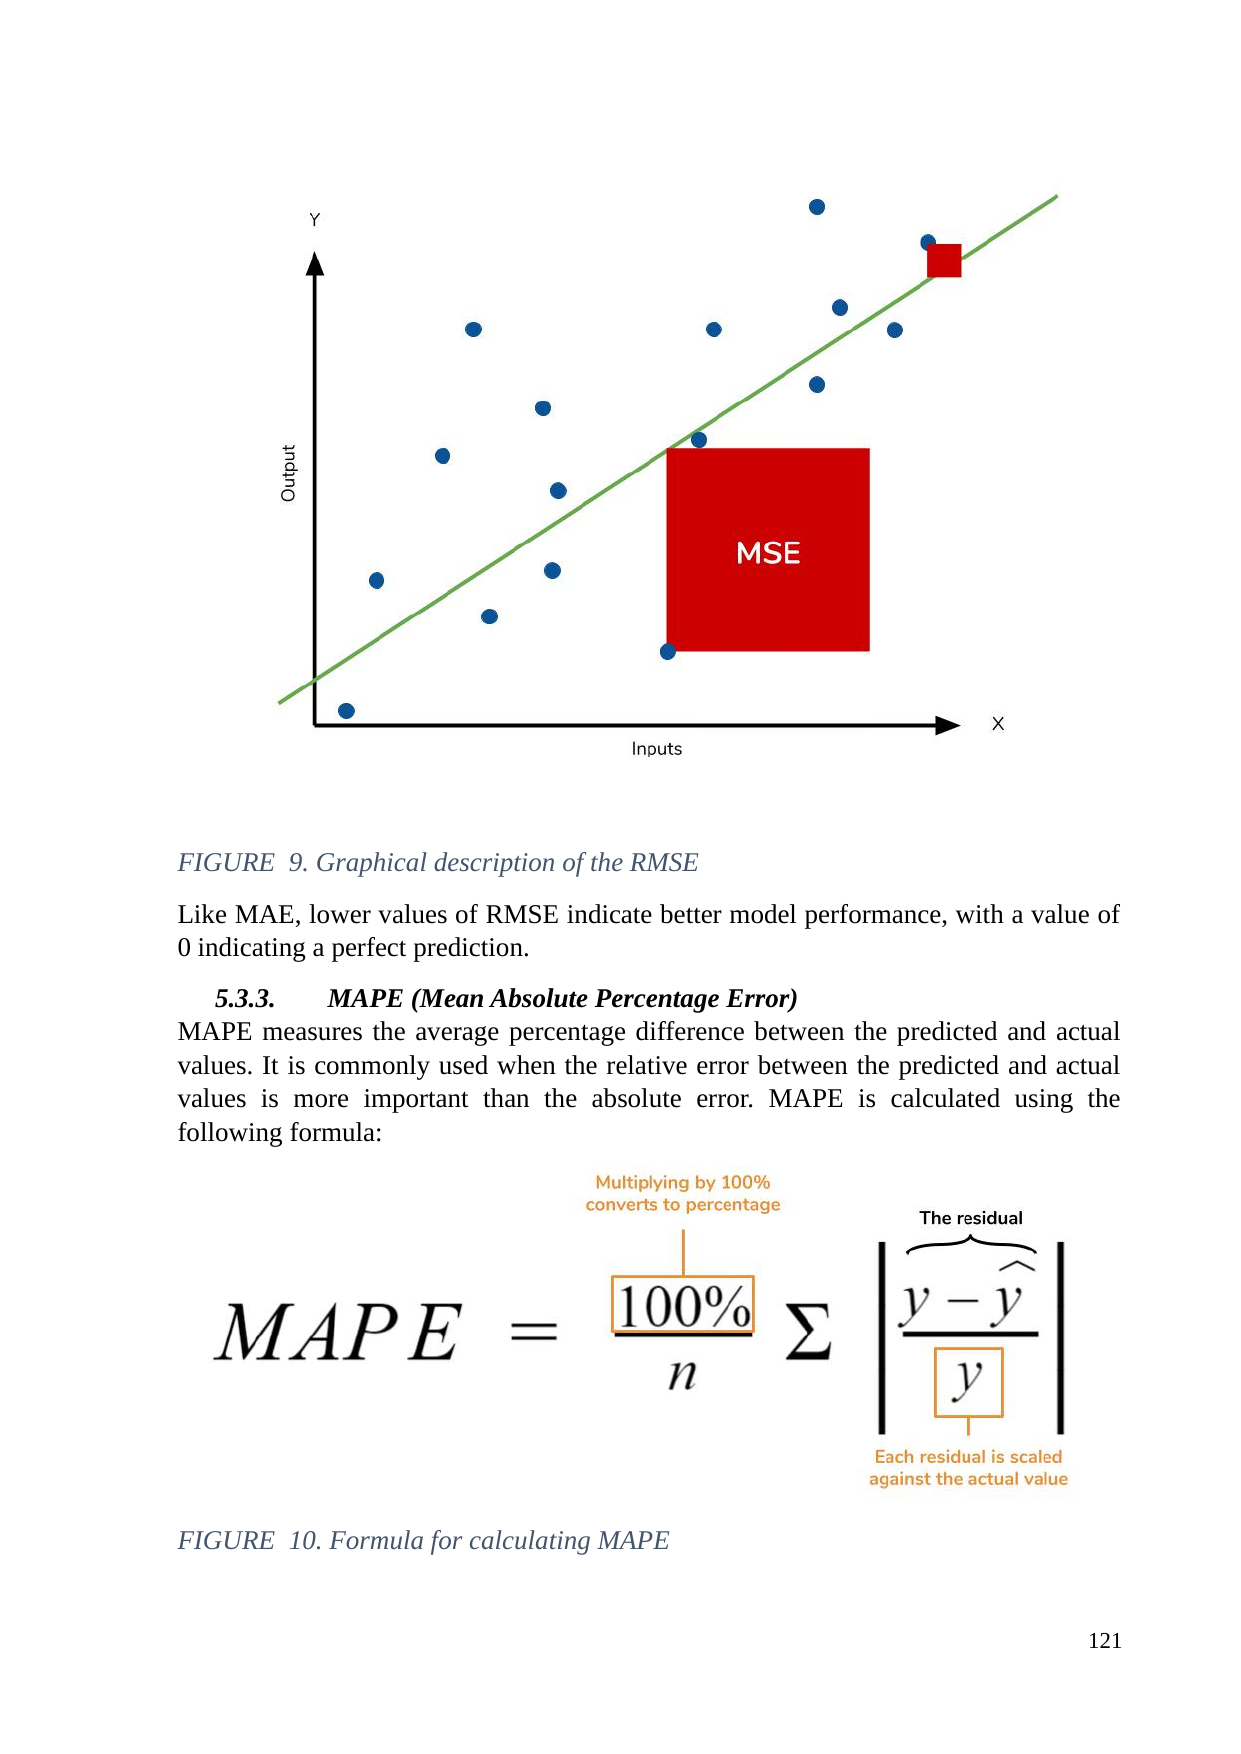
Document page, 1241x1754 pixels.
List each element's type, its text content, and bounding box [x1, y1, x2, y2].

text MAPE measures the average percentage difference between the predicted and actual values. It is commonly used when the relative error between the predicted and actual values is more important than the absolute error. MAPE is calculated using the following formula: [177, 1015, 1122, 1147]
text FIGURE . Graphical description of the RMSE [177, 846, 1122, 877]
picture [177, 118, 1123, 828]
text FIGURE . Formula for calculating MAPE [177, 1524, 1122, 1555]
subtitle MAPE (Mean Absolute Percentage Error) [215, 982, 1122, 1013]
text Like MAE, lower values of RMSE indicate better model performance, with a value of 0 indicating a perfect prediction. [177, 898, 1122, 963]
picture [177, 1166, 1123, 1506]
